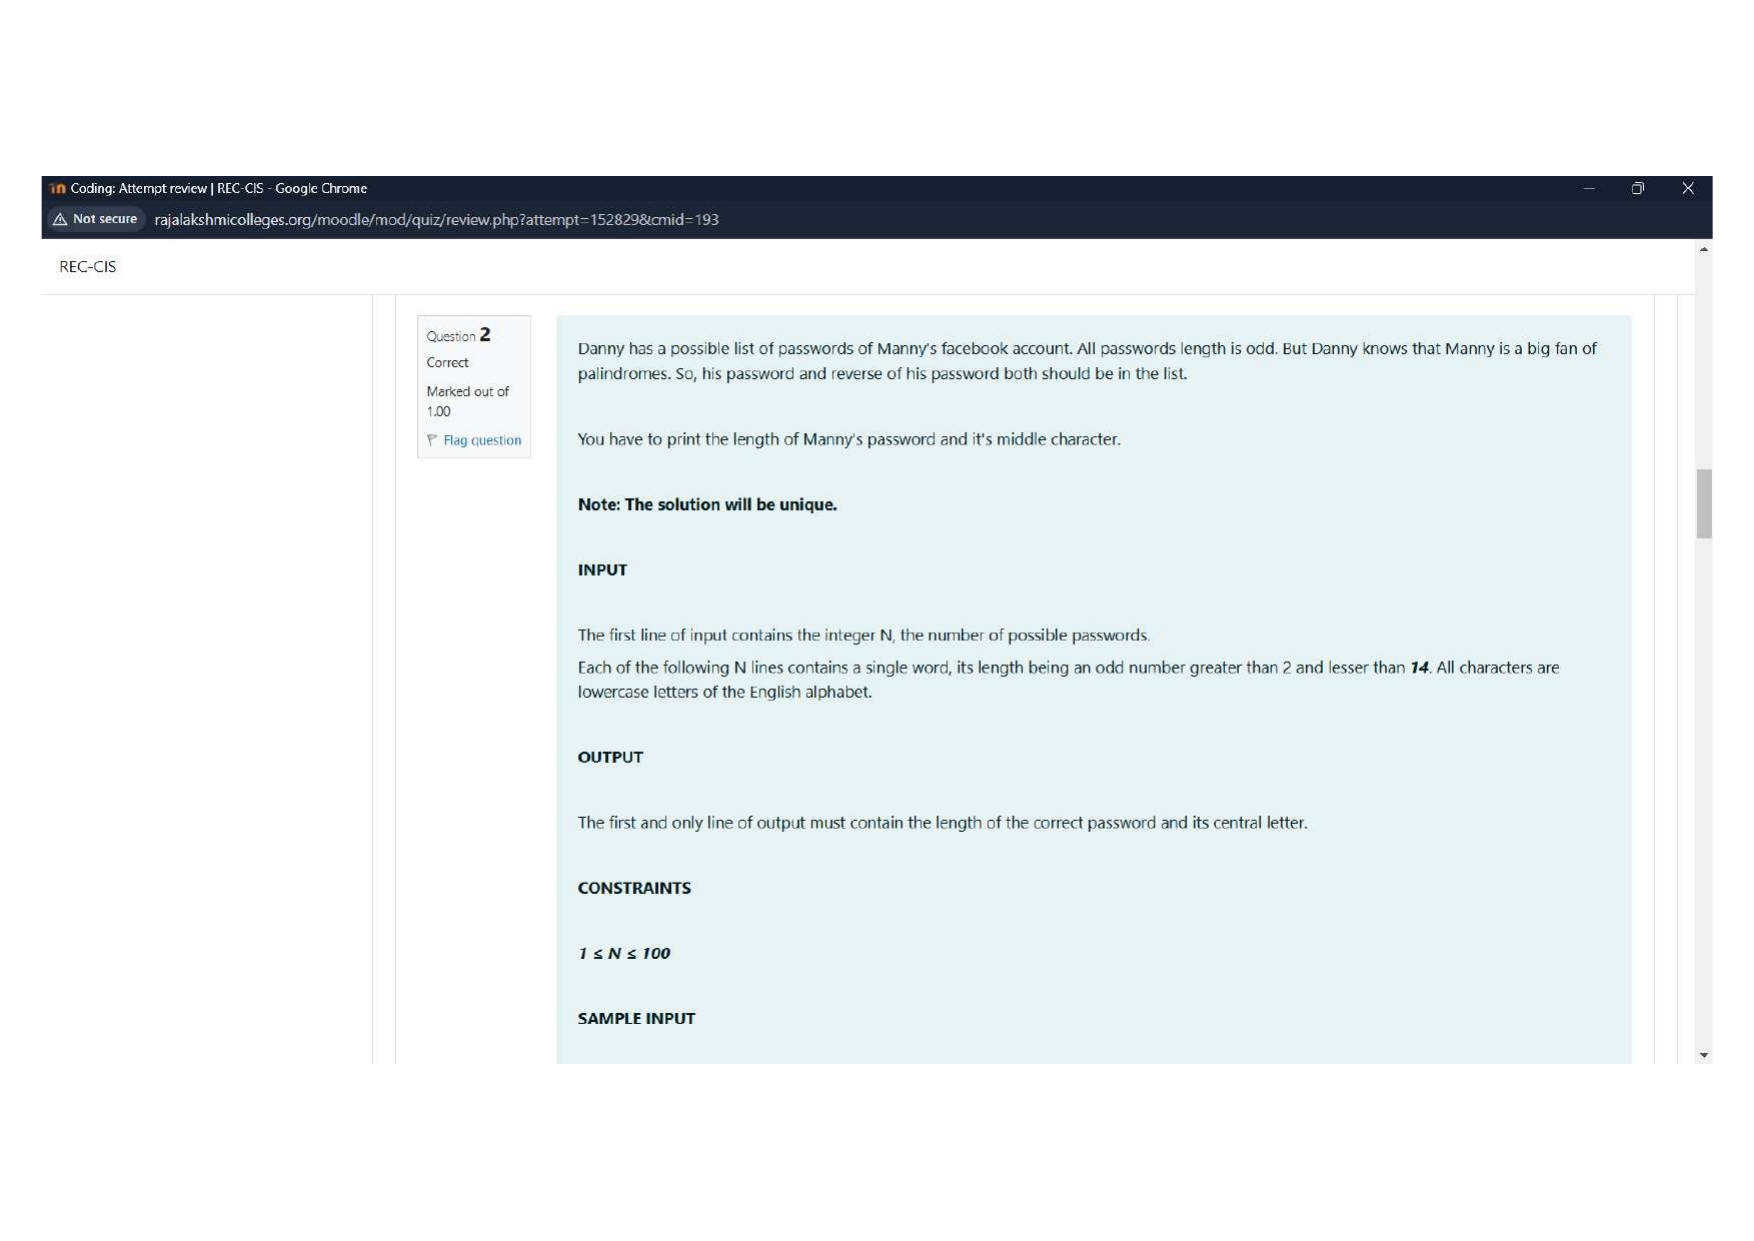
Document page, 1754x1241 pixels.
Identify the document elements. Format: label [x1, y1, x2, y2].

picture [41, 176, 1713, 1064]
